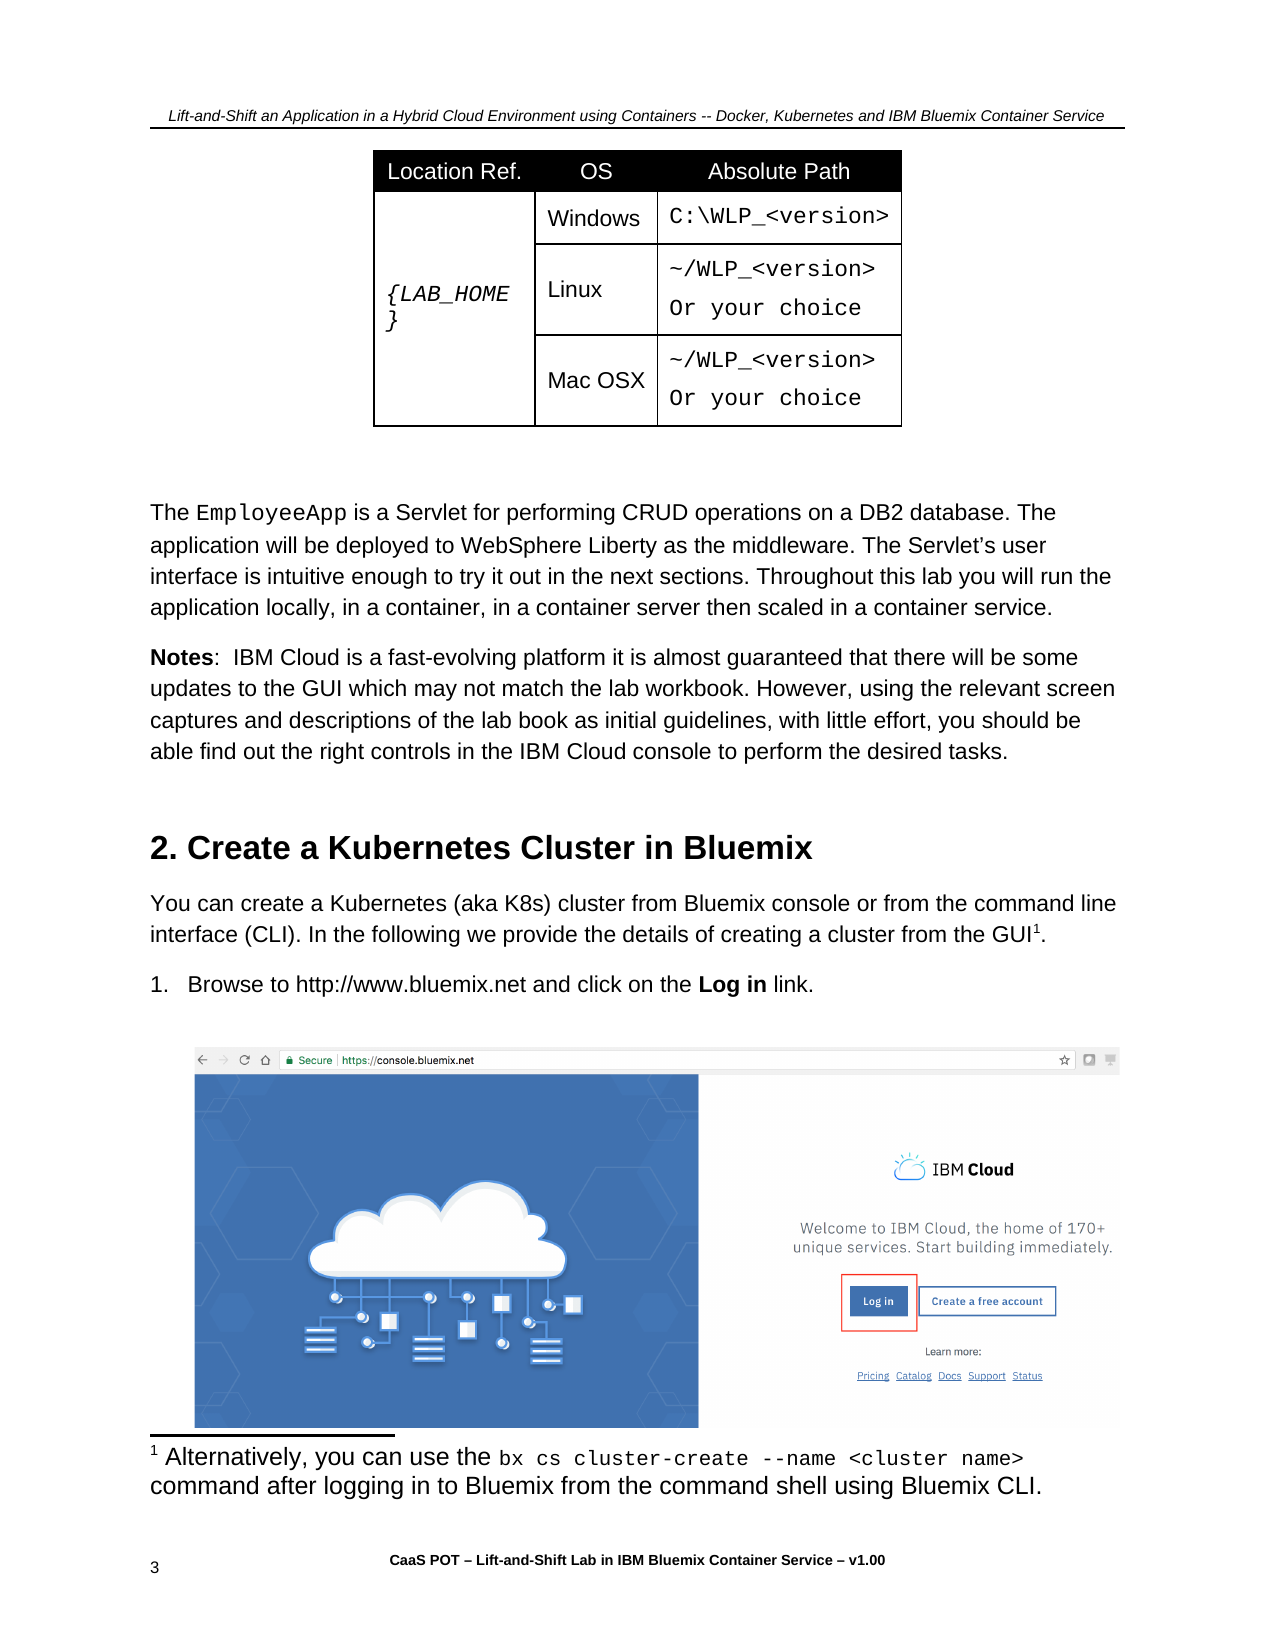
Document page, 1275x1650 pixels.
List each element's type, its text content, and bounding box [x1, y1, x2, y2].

table_cell Windows [536, 192, 657, 243]
table_cell C:\WLP_<version> [658, 192, 901, 243]
table_cell {LAB_HOME} [375, 192, 534, 425]
table_cell Linux [536, 245, 657, 334]
list Browse to http://www.bluemix.net and click on the Log in link. [150, 966, 1125, 998]
subtitle 2. Create a Kubernetes Cluster in Bluemix [150, 827, 1125, 866]
table_header Absolute Path [658, 152, 901, 190]
table_cell ~/WLP_<version> Or your choice [658, 245, 901, 334]
table_cell Mac OSX [536, 336, 657, 425]
picture [194, 1047, 1120, 1428]
text The EmployeeApp is a Servlet for performing CRUD operations on a DB2 database. The application will be deployed to WebSphere Liberty as the middleware. The Servlet’s user interface is intuitive enough to try it out in the next sections. Throughout this lab you will run the application locally, in a container, in a container server then scaled in a container service. [150, 496, 1125, 621]
table_header OS [536, 152, 657, 190]
table_cell ~/WLP_<version> Or your choice [658, 336, 901, 425]
text You can create a Kubernetes (aka K8s) cluster from Bluemix console or from the command line interface (CLI). In the following we provide the details of creating a cluster from the GUI. [150, 885, 1125, 948]
table_header Location Ref. [375, 152, 534, 190]
text Notes: IBM Cloud is a fast-evolving platform it is almost guaranteed that there will be some updates to the GUI which may not match the lab workbook. However, using the relevant screen captures and descriptions of the lab book as initial guidelines, with little effort, you should be able find out the right controls in the IBM Cloud console to perform the desired tasks. [150, 639, 1125, 764]
